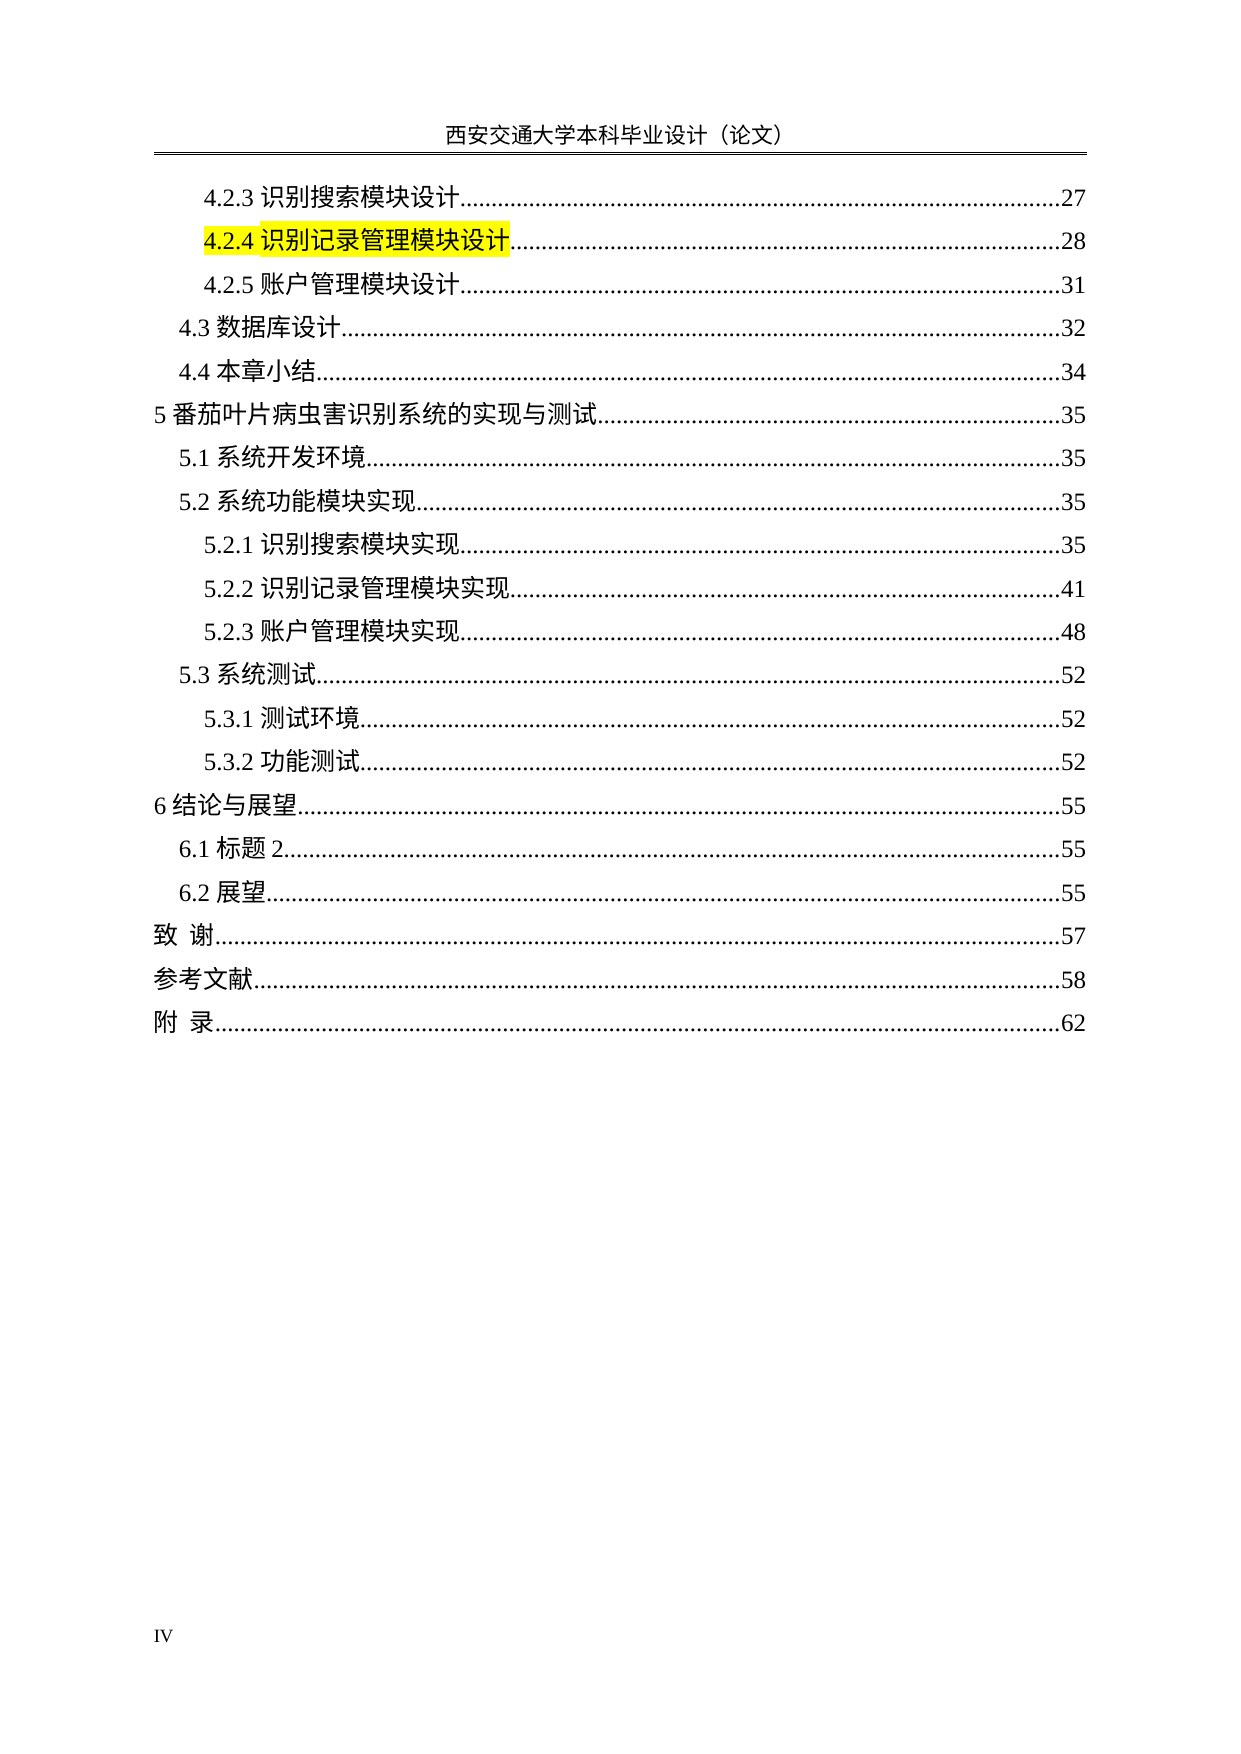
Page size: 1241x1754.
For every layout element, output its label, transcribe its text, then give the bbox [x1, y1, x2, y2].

text 5.3.2 功能测试 52 [203, 742, 1087, 778]
text 6.2 展望 55 [178, 872, 1087, 908]
text 6.1 标题2 55 [178, 829, 1087, 865]
text 5.2 系统功能模块实现 35 [178, 481, 1087, 517]
text 5.2.2 识别记录管理模块实现 41 [203, 568, 1087, 604]
text 6 结论与展望 55 [153, 785, 1087, 822]
text 4.2.3 识别搜索模块设计 27 [203, 177, 1087, 213]
text 5.1 系统开发环境 35 [178, 438, 1087, 474]
text 致 谢 57 [153, 916, 1087, 952]
text 4.2.5 账户管理模块设计 31 [203, 264, 1087, 300]
text 参考文献 58 [153, 959, 1087, 995]
text 5.2.1 识别搜索模块实现 35 [203, 525, 1087, 561]
text 4.4 本章小结 34 [178, 351, 1087, 387]
text 4.3 数据库设计 32 [178, 307, 1087, 344]
text 5.3.1 测试环境 52 [203, 698, 1087, 735]
text 附 录 62 [153, 1002, 1087, 1039]
text 5.3 系统测试 52 [178, 655, 1087, 691]
text 5 番茄叶片病虫害识别系统的实现与测试 35 [153, 394, 1087, 431]
text 4.2.4 识别记录管理模块设计 28 [510, 221, 1087, 257]
text 5.2.3 账户管理模块实现 48 [203, 612, 1087, 648]
